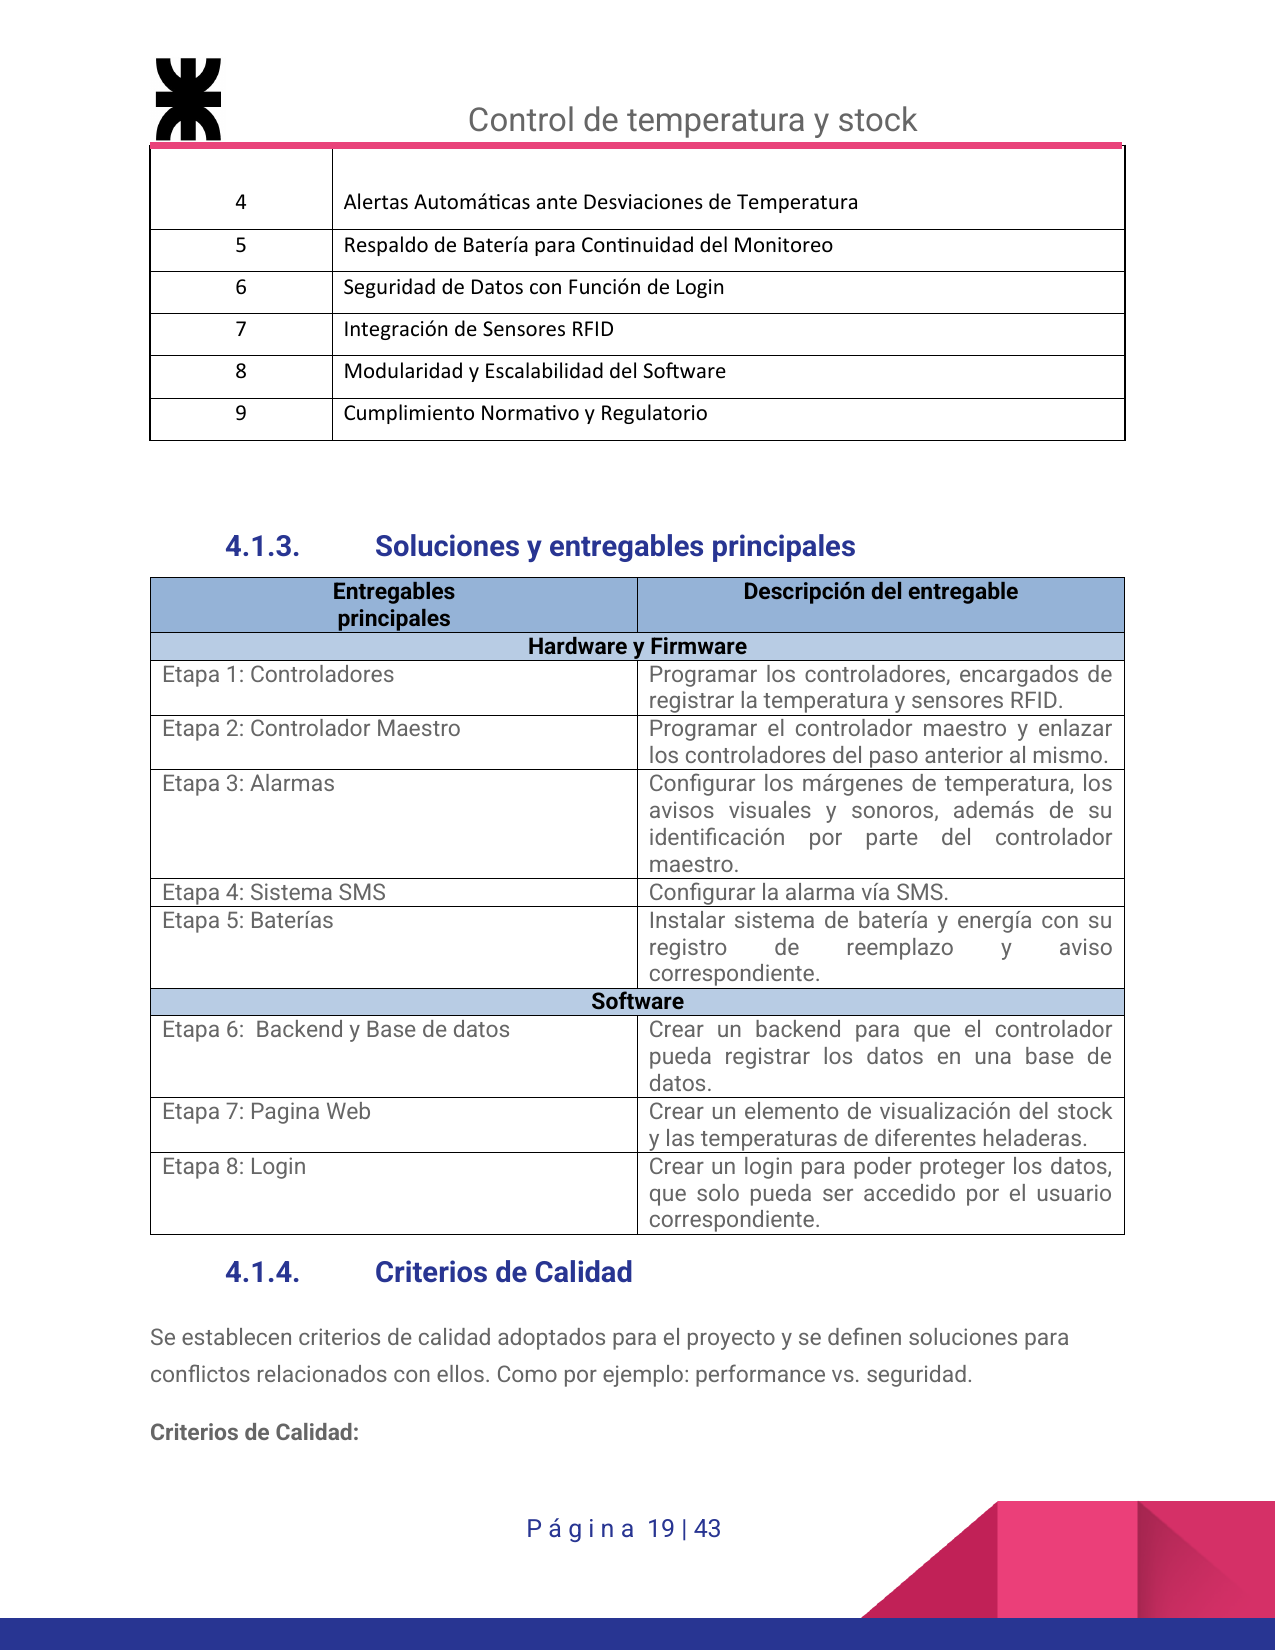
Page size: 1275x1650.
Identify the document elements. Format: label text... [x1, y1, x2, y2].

table_cell Configurar los márgenes de temperatura, los avisos visuales y sonoros, además de su identificación por parte del controlador maestro. [638, 770, 1124, 878]
subtitle Soluciones y entregables principales [225, 530, 1125, 564]
table_cell 4 [151, 149, 332, 229]
table_cell Software [151, 989, 1124, 1015]
table_cell Etapa 5: Baterías [151, 907, 637, 987]
table_cell Hardware y Firmware [151, 633, 1124, 660]
table_cell Etapa 8: Login [151, 1153, 637, 1233]
table_cell Etapa 2: Controlador Maestro [151, 716, 637, 769]
table_cell Crear un elemento de visualización del stock y las temperaturas de diferentes heladeras. [638, 1098, 1124, 1152]
table_cell Programar los controladores, encargados de registrar la temperatura y sensores RFID. [638, 661, 1124, 714]
table_cell Alertas Automáticas ante Desviaciones de Temperatura [333, 146, 1124, 229]
table_cell Etapa 1: Controladores [151, 661, 637, 714]
table_cell Etapa 3: Alarmas [151, 770, 637, 878]
table_cell Modularidad y Escalabilidad del Software [333, 356, 1124, 397]
table_header Entregables principales [151, 578, 637, 632]
table_cell 7 [151, 314, 332, 355]
text Se establecen criterios de calidad adoptados para el proyecto y se definen soluciones para conflictos relacionados con ellos. Como por ejemplo: performance vs. seguridad. [150, 1324, 1125, 1388]
subtitle Criterios de Calidad [225, 1255, 1125, 1289]
table_cell 9 [151, 399, 332, 439]
table_cell Crear un login para poder proteger los datos, que solo pueda ser accedido por el usuario correspondiente. [638, 1153, 1124, 1233]
table_cell 8 [151, 356, 332, 397]
picture [150, 57, 1122, 149]
text Criterios de Calidad: [150, 1419, 1125, 1446]
table_cell Respaldo de Batería para Continuidad del Monitoreo [333, 230, 1124, 271]
table_cell Etapa 7: Pagina Web [151, 1098, 637, 1152]
table_cell Etapa 6: Backend y Base de datos [151, 1016, 637, 1097]
table_cell Programar el controlador maestro y enlazar los controladores del paso anterior al mismo. [638, 716, 1124, 769]
table_cell Instalar sistema de batería y energía con su registro de reemplazo y aviso correspondiente. [638, 907, 1124, 987]
table_cell 5 [151, 230, 332, 271]
table_cell Cumplimiento Normativo y Regulatorio [333, 399, 1124, 439]
table_cell Seguridad de Datos con Función de Login [333, 272, 1124, 313]
table_cell Integración de Sensores RFID [333, 314, 1124, 355]
table_cell 6 [151, 272, 332, 313]
table_header Descripción del entregable [638, 578, 1124, 632]
table_cell Configurar la alarma vía SMS. [638, 879, 1124, 906]
table_cell Etapa 4: Sistema SMS [151, 879, 637, 906]
picture [0, 1500, 1275, 1650]
table_cell Crear un backend para que el controlador pueda registrar los datos en una base de datos. [638, 1016, 1124, 1097]
